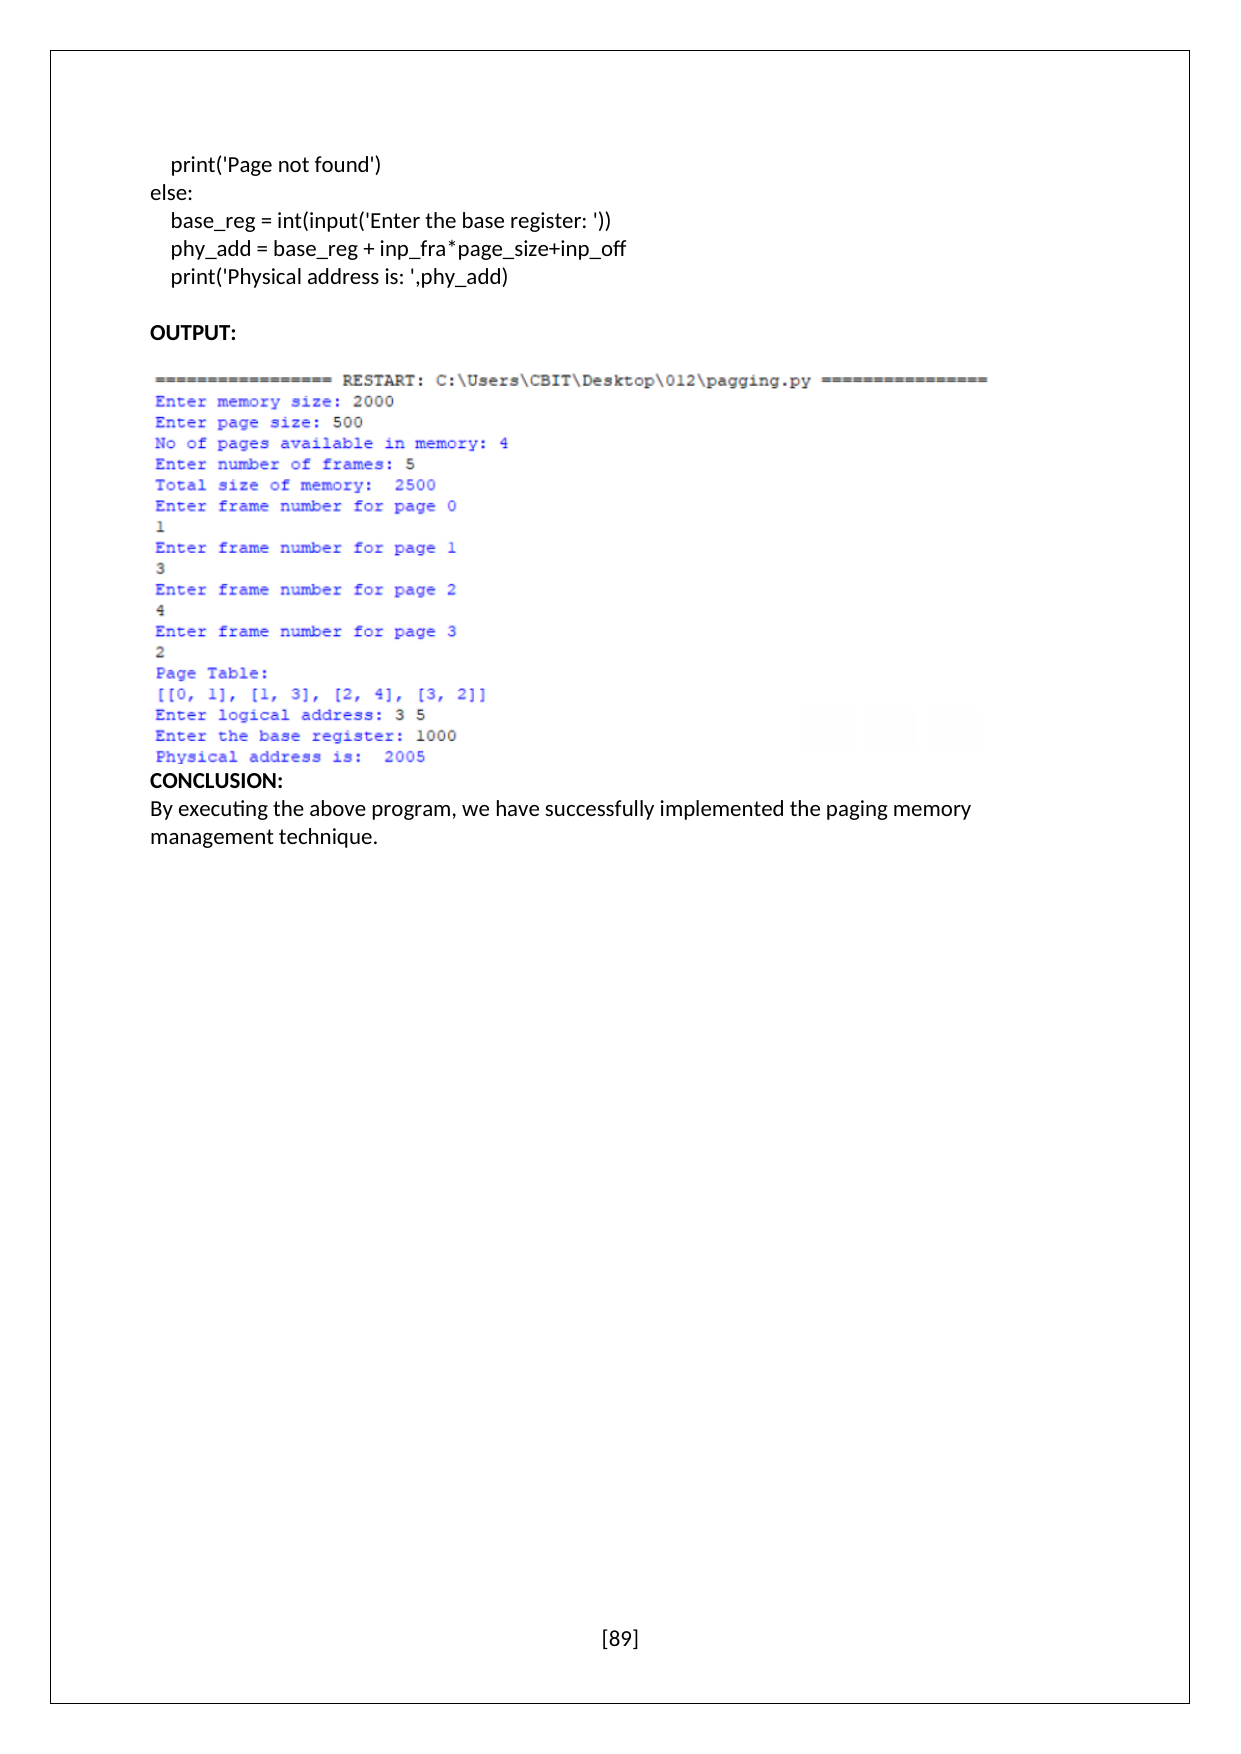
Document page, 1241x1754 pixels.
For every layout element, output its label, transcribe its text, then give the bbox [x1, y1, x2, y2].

picture [150, 371, 1087, 762]
text else: [150, 178, 1090, 206]
text print('Page not found') [150, 150, 1090, 178]
text print('Physical address is: ',phy_add) [150, 262, 1090, 318]
text base_reg = int(input('Enter the base register: ')) [150, 206, 1090, 234]
text phy_add = base_reg + inp_fra*page_size+inp_off [150, 234, 1090, 262]
